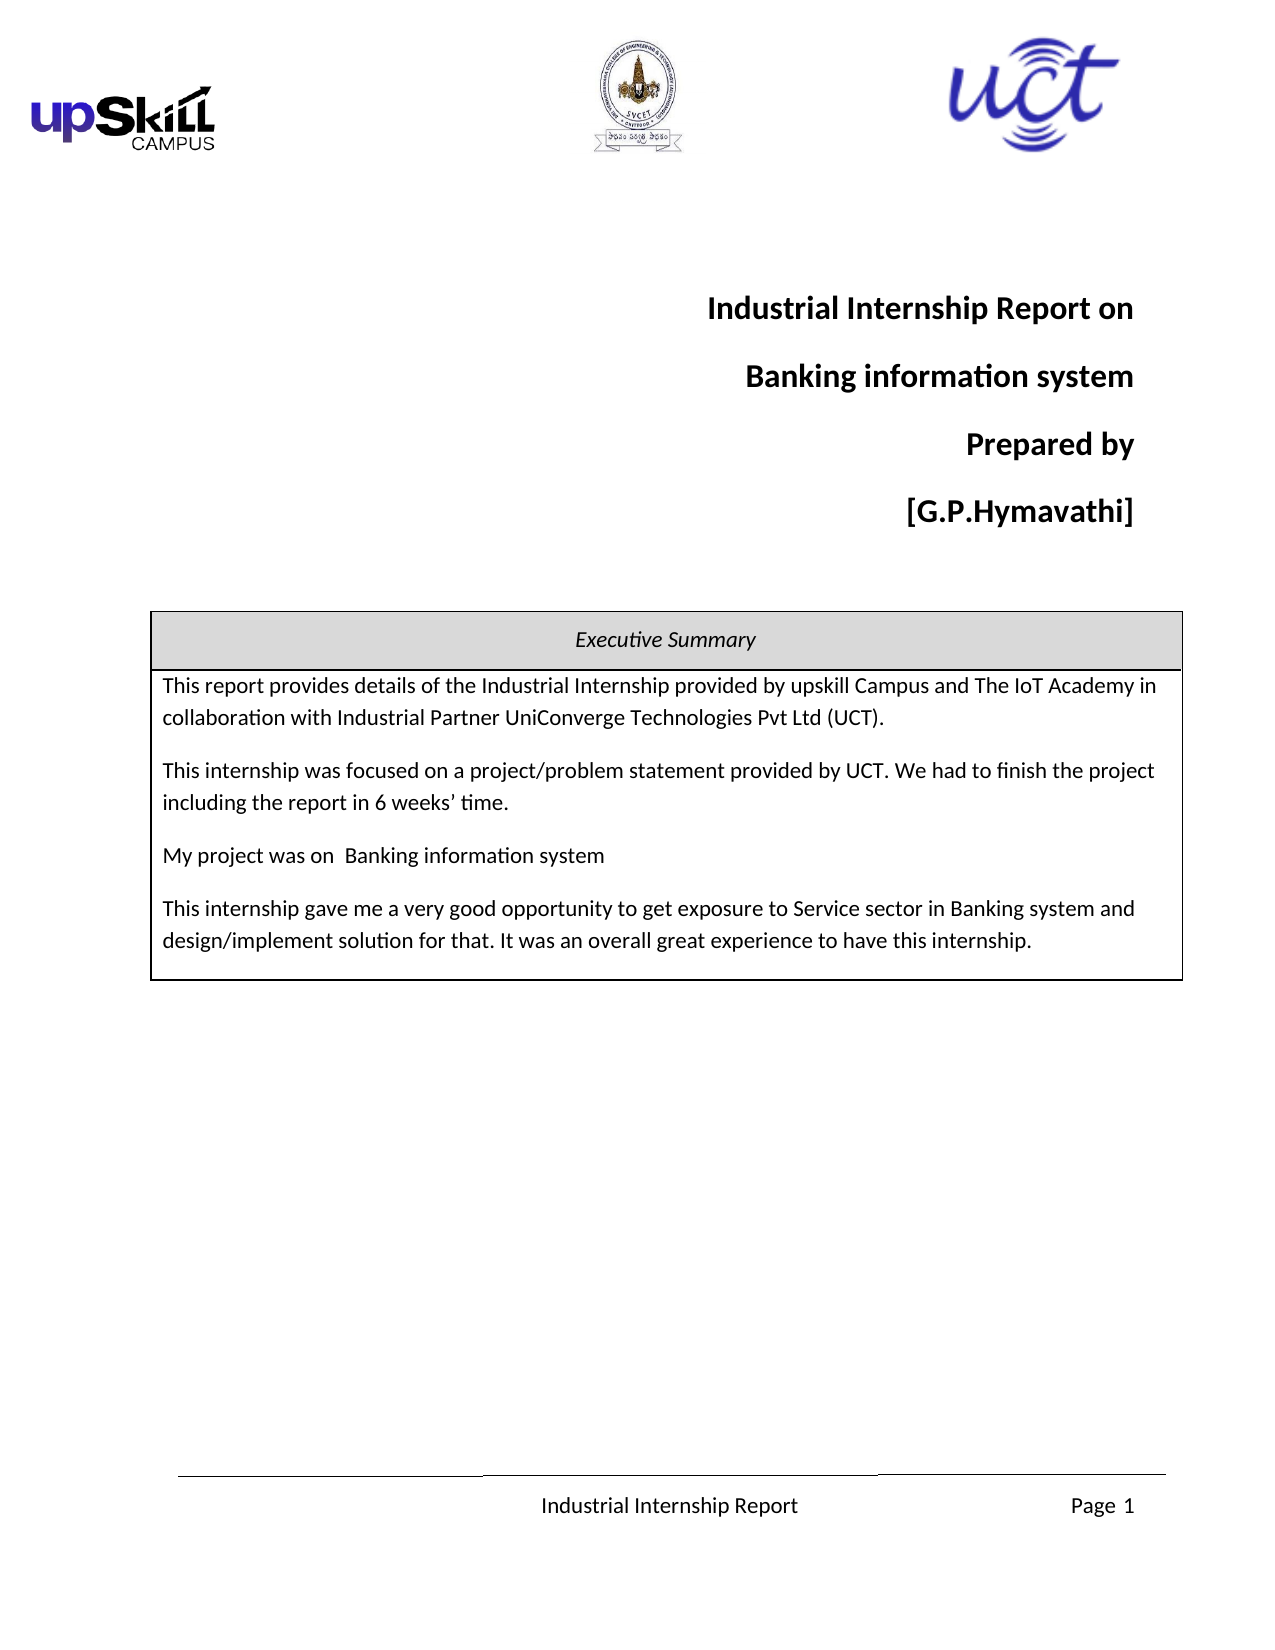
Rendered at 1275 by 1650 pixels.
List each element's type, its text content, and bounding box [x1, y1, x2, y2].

picture [0, 73, 246, 154]
text Banking information system [150, 355, 1134, 396]
text Prepared by [150, 423, 1134, 463]
table_header Executive Summary [152, 612, 1182, 669]
picture [568, 32, 707, 154]
text [G.P.Hymavathi] [150, 490, 1134, 531]
table_cell This report provides details of the Industrial Internship provided by upskill Campus and The IoT Academy in collaboration with Industrial Partner UniConverge Technologies Pvt Ltd (UCT). This internship was focused on a project/problem statement provided by UCT. We had to finish the project including the report in 6 weeks’ time. My project was on Banking information system This internship gave me a very good opportunity to get exposure to Service sector in Banking system and design/implement solution for that. It was an overall great experience to have this internship. [152, 669, 1182, 979]
picture [946, 28, 1125, 154]
text Industrial Internship Report on [150, 287, 1134, 328]
